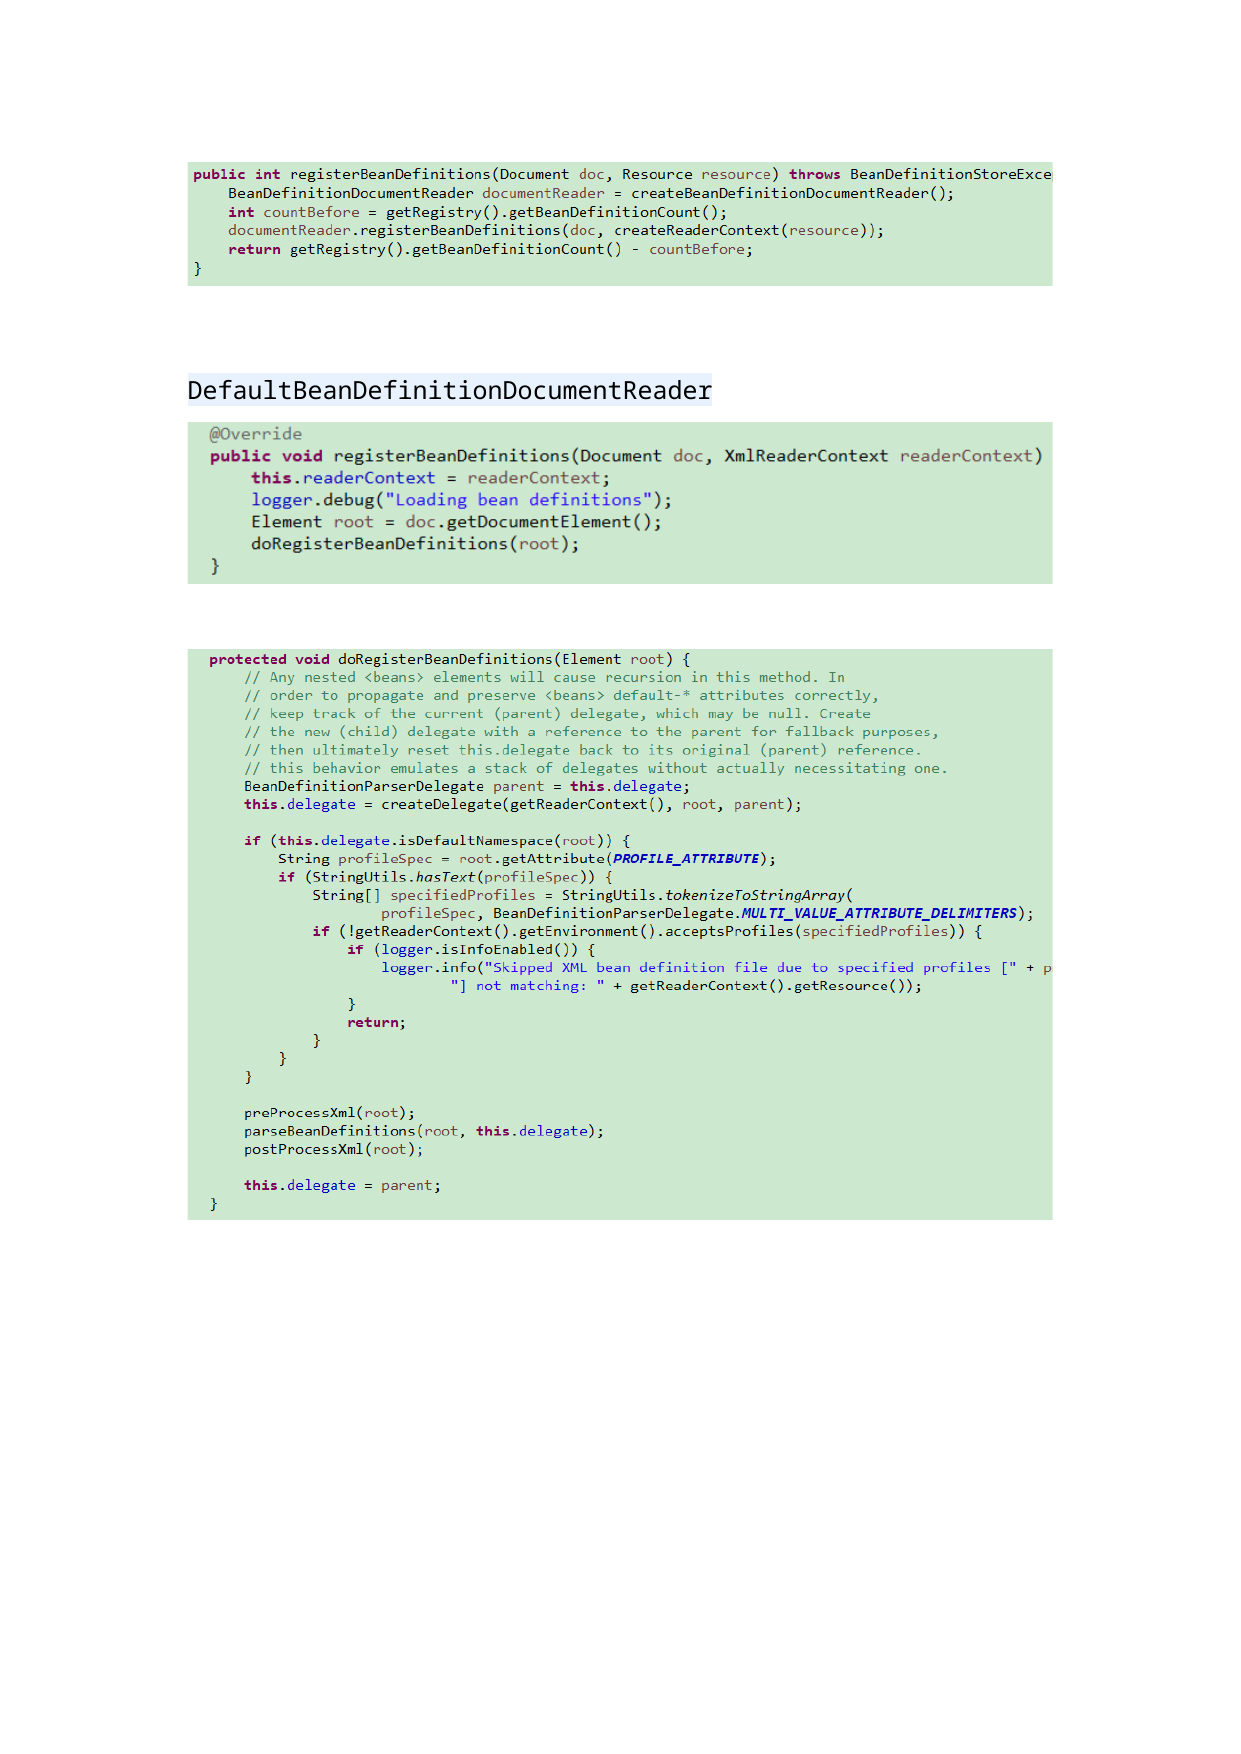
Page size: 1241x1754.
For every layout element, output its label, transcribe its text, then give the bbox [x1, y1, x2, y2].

picture [187, 162, 1053, 286]
text DefaultBeanDefinitionDocumentReader [187, 357, 1053, 422]
picture [187, 422, 1053, 584]
picture [187, 649, 1053, 1220]
